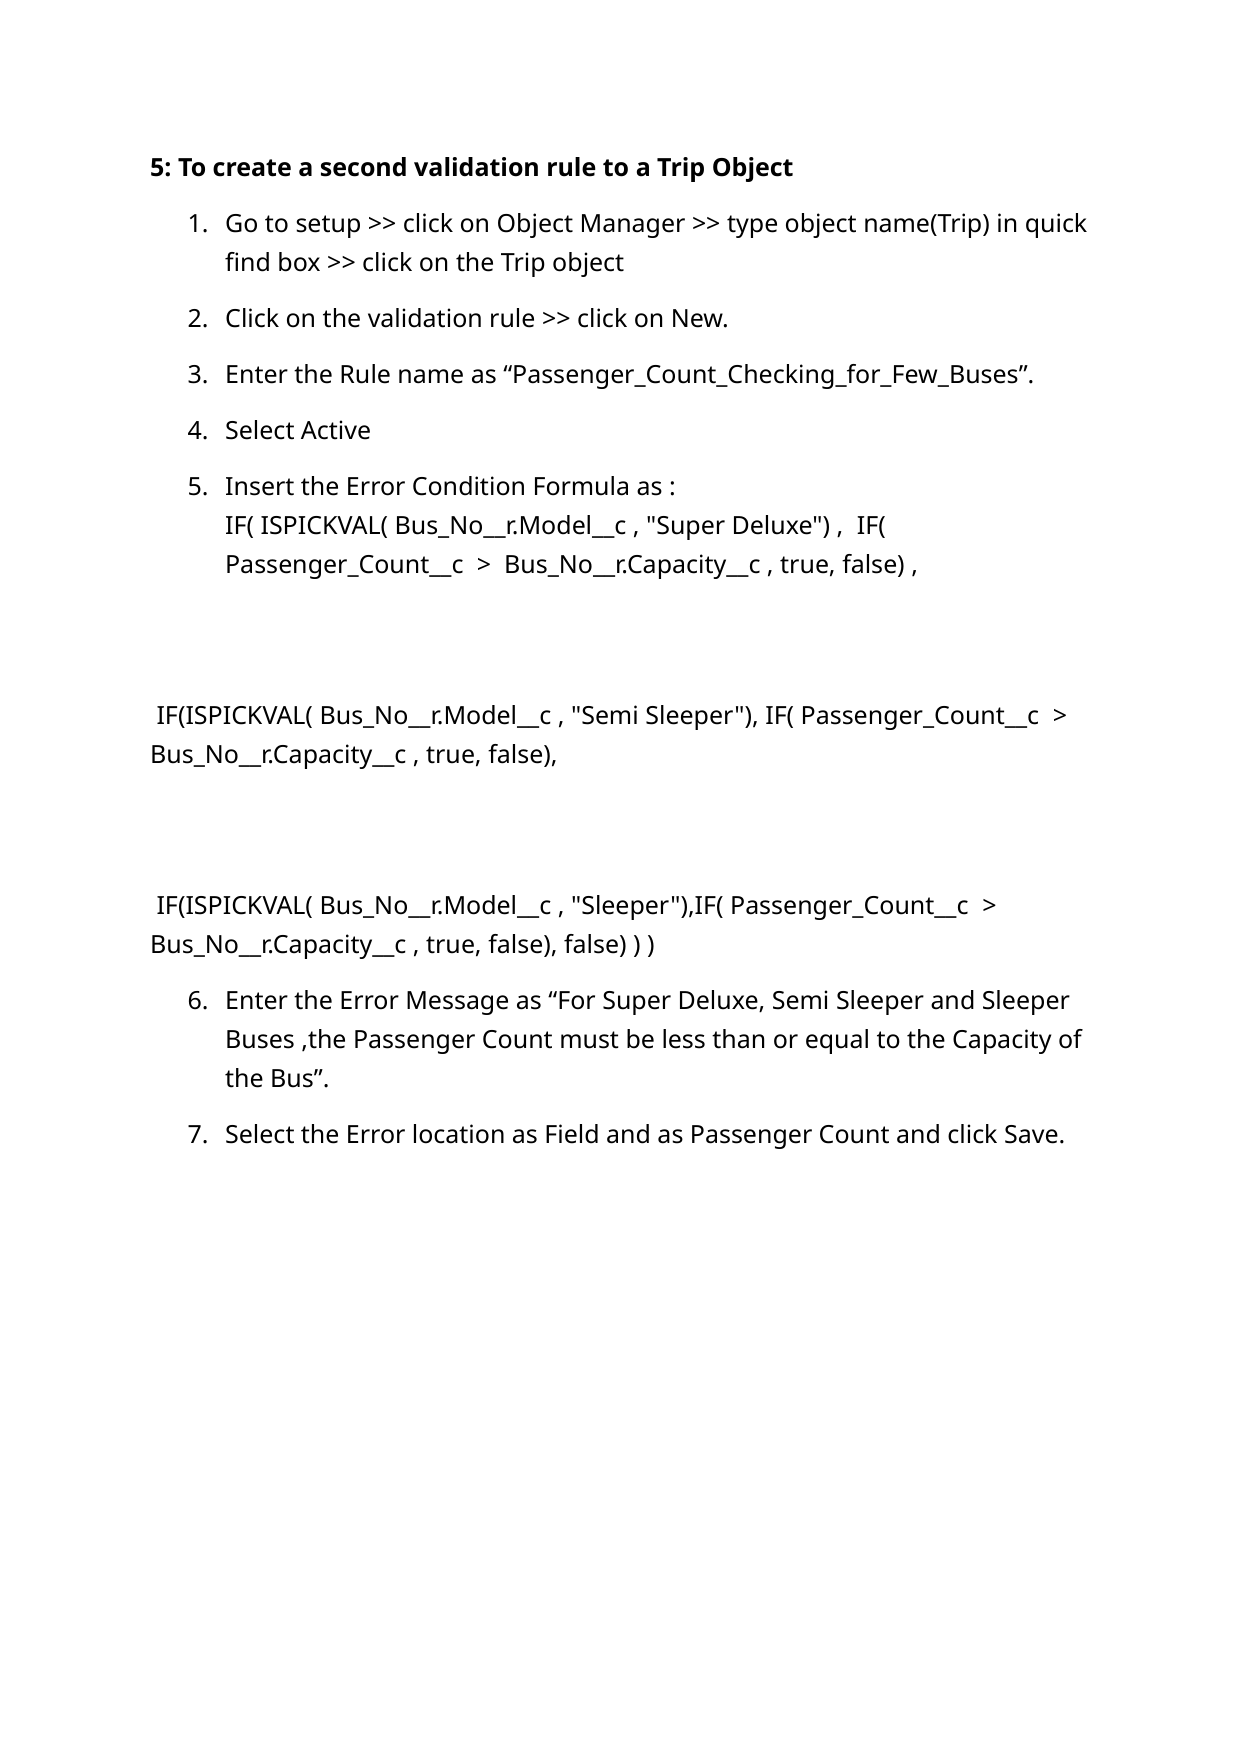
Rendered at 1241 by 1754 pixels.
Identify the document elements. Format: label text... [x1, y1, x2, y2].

list Select the Error location as Field and as Passenger Count and click Save. [187, 1117, 1090, 1151]
list Click on the validation rule >> click on New. [187, 301, 1090, 335]
list Enter the Rule name as “Passenger_Count_Checking_for_Few_Buses”. [187, 357, 1090, 391]
text IF(ISPICKVAL( Bus_No__r.Model__c , "Semi Sleeper"), IF( Passenger_Count__c > Bus_No__r.Capacity__c , true, false), [150, 697, 1090, 771]
list Go to setup >> click on Object Manager >> type object name(Trip) in quick find box >> click on the Trip object [187, 206, 1090, 279]
list Insert the Error Condition Formula as : IF( ISPICKVAL( Bus_No__r.Model__c , "Super Deluxe") , IF( Passenger_Count__c > Bus_No__r.Capacity__c , true, false) , [187, 468, 1090, 581]
list Select Active [187, 412, 1090, 447]
text 5: To create a second validation rule to a Trip Object [150, 150, 1090, 184]
list Enter the Error Message as “For Super Deluxe, Semi Sleeper and Sleeper Buses ,the Passenger Count must be less than or equal to the Capacity of the Bus”. [187, 982, 1090, 1095]
text IF(ISPICKVAL( Bus_No__r.Model__c , "Sleeper"),IF( Passenger_Count__c > Bus_No__r.Capacity__c , true, false), false) ) ) [150, 887, 1090, 961]
